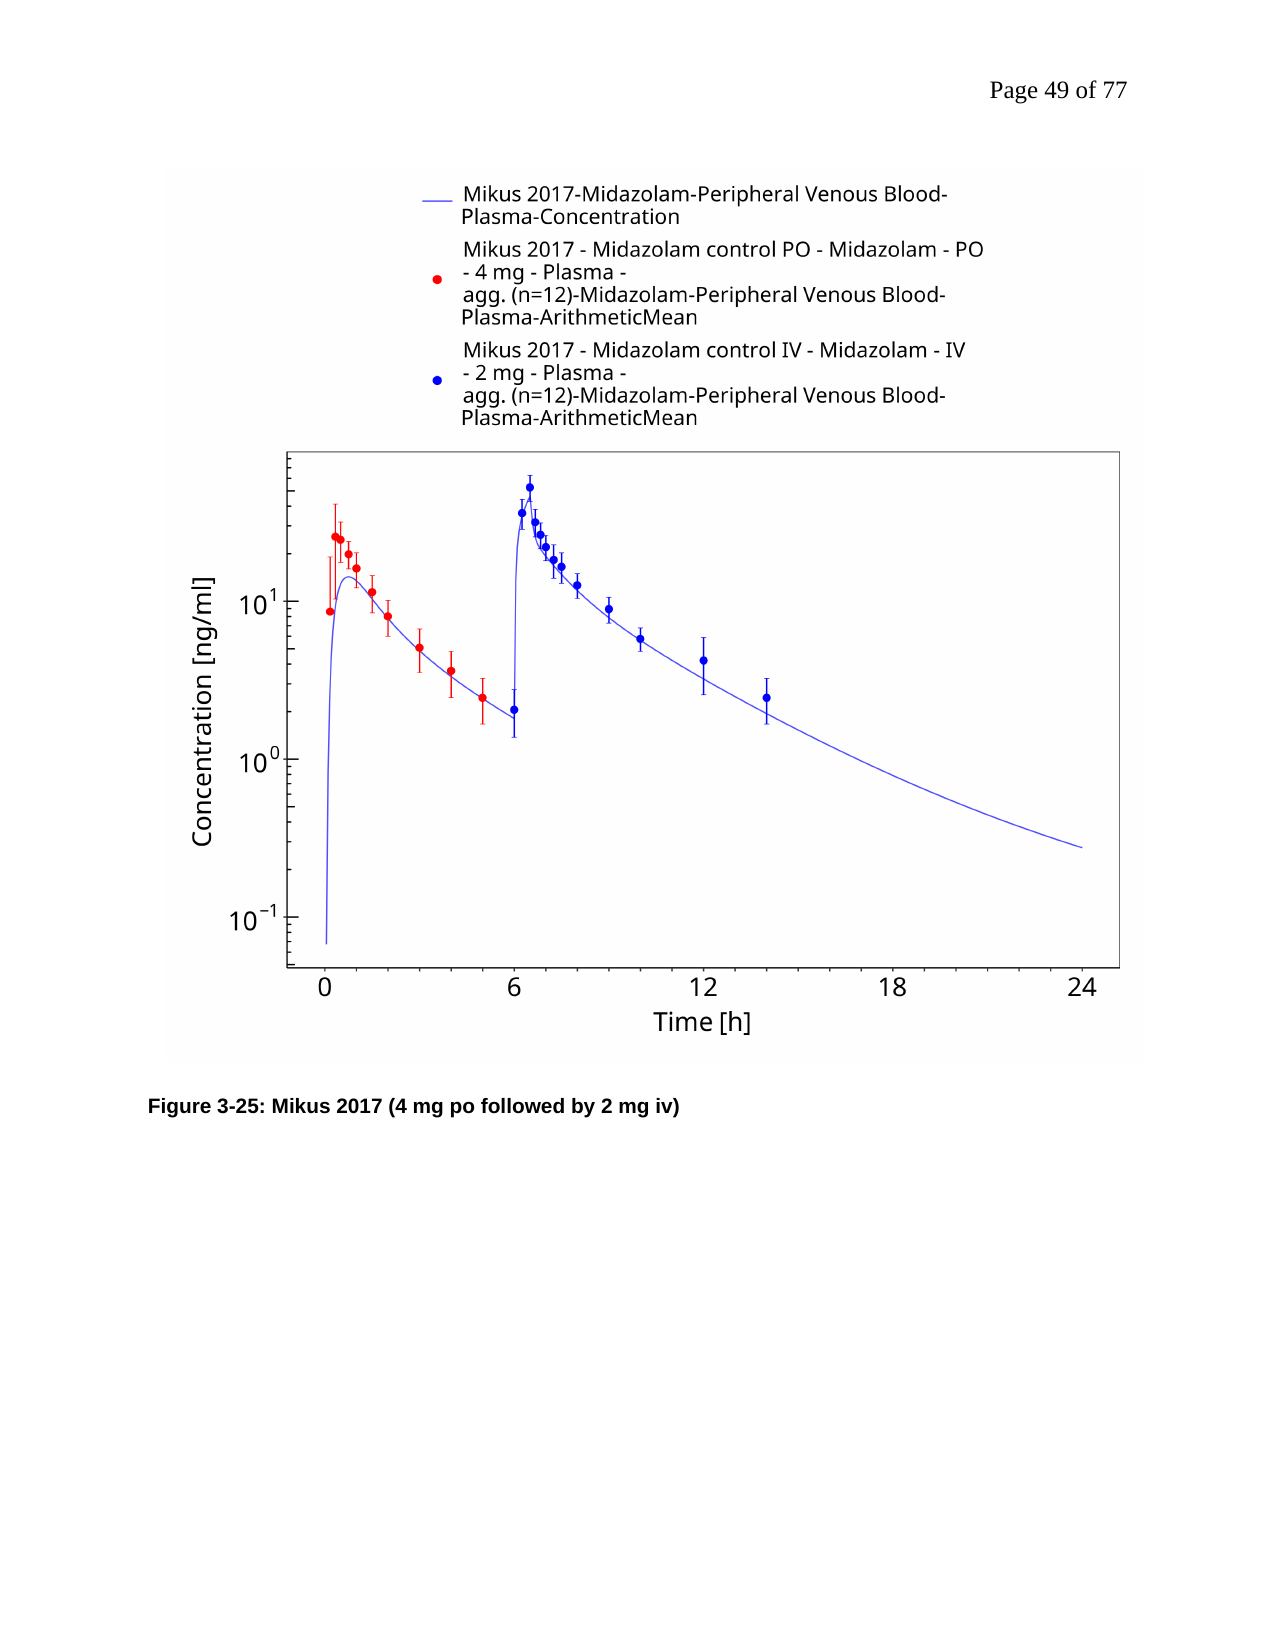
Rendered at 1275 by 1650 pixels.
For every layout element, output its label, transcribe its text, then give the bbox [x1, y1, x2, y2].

picture [166, 166, 1146, 1063]
text Figure 3-25: Mikus 2017 (4 mg po followed by 2 mg iv) [148, 1093, 1127, 1117]
